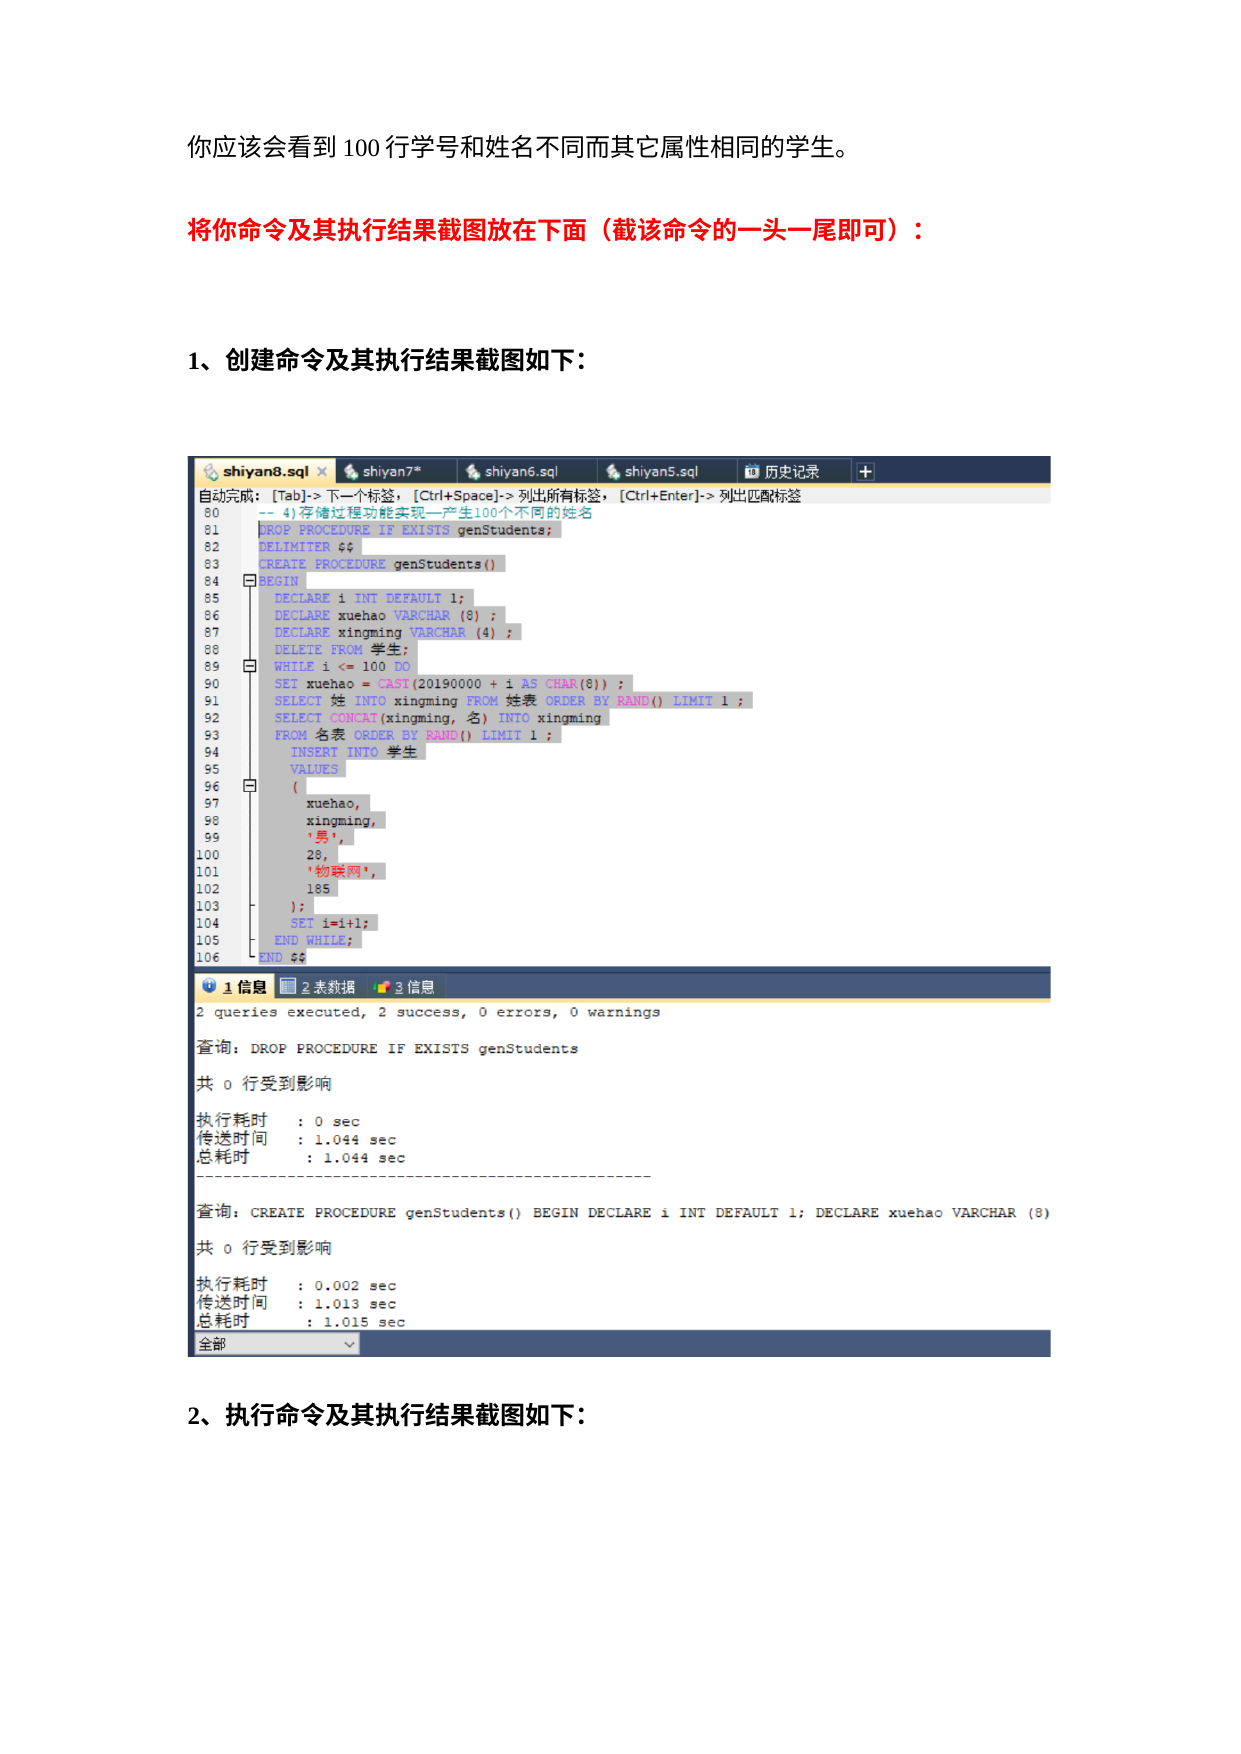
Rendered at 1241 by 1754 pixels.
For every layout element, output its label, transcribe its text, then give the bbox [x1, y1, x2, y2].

picture [187, 456, 1051, 1357]
text 将你命令及其执行结果截图放在下面（截该命令的一头一尾即可）： [187, 196, 1053, 261]
text 1、创建命令及其执行结果截图如下： [187, 326, 1053, 391]
text 你应该会看到100行学号和姓名不同而其它属性相同的学生。 [187, 113, 1053, 178]
text 2、执行命令及其执行结果截图如下： [187, 1381, 1053, 1446]
